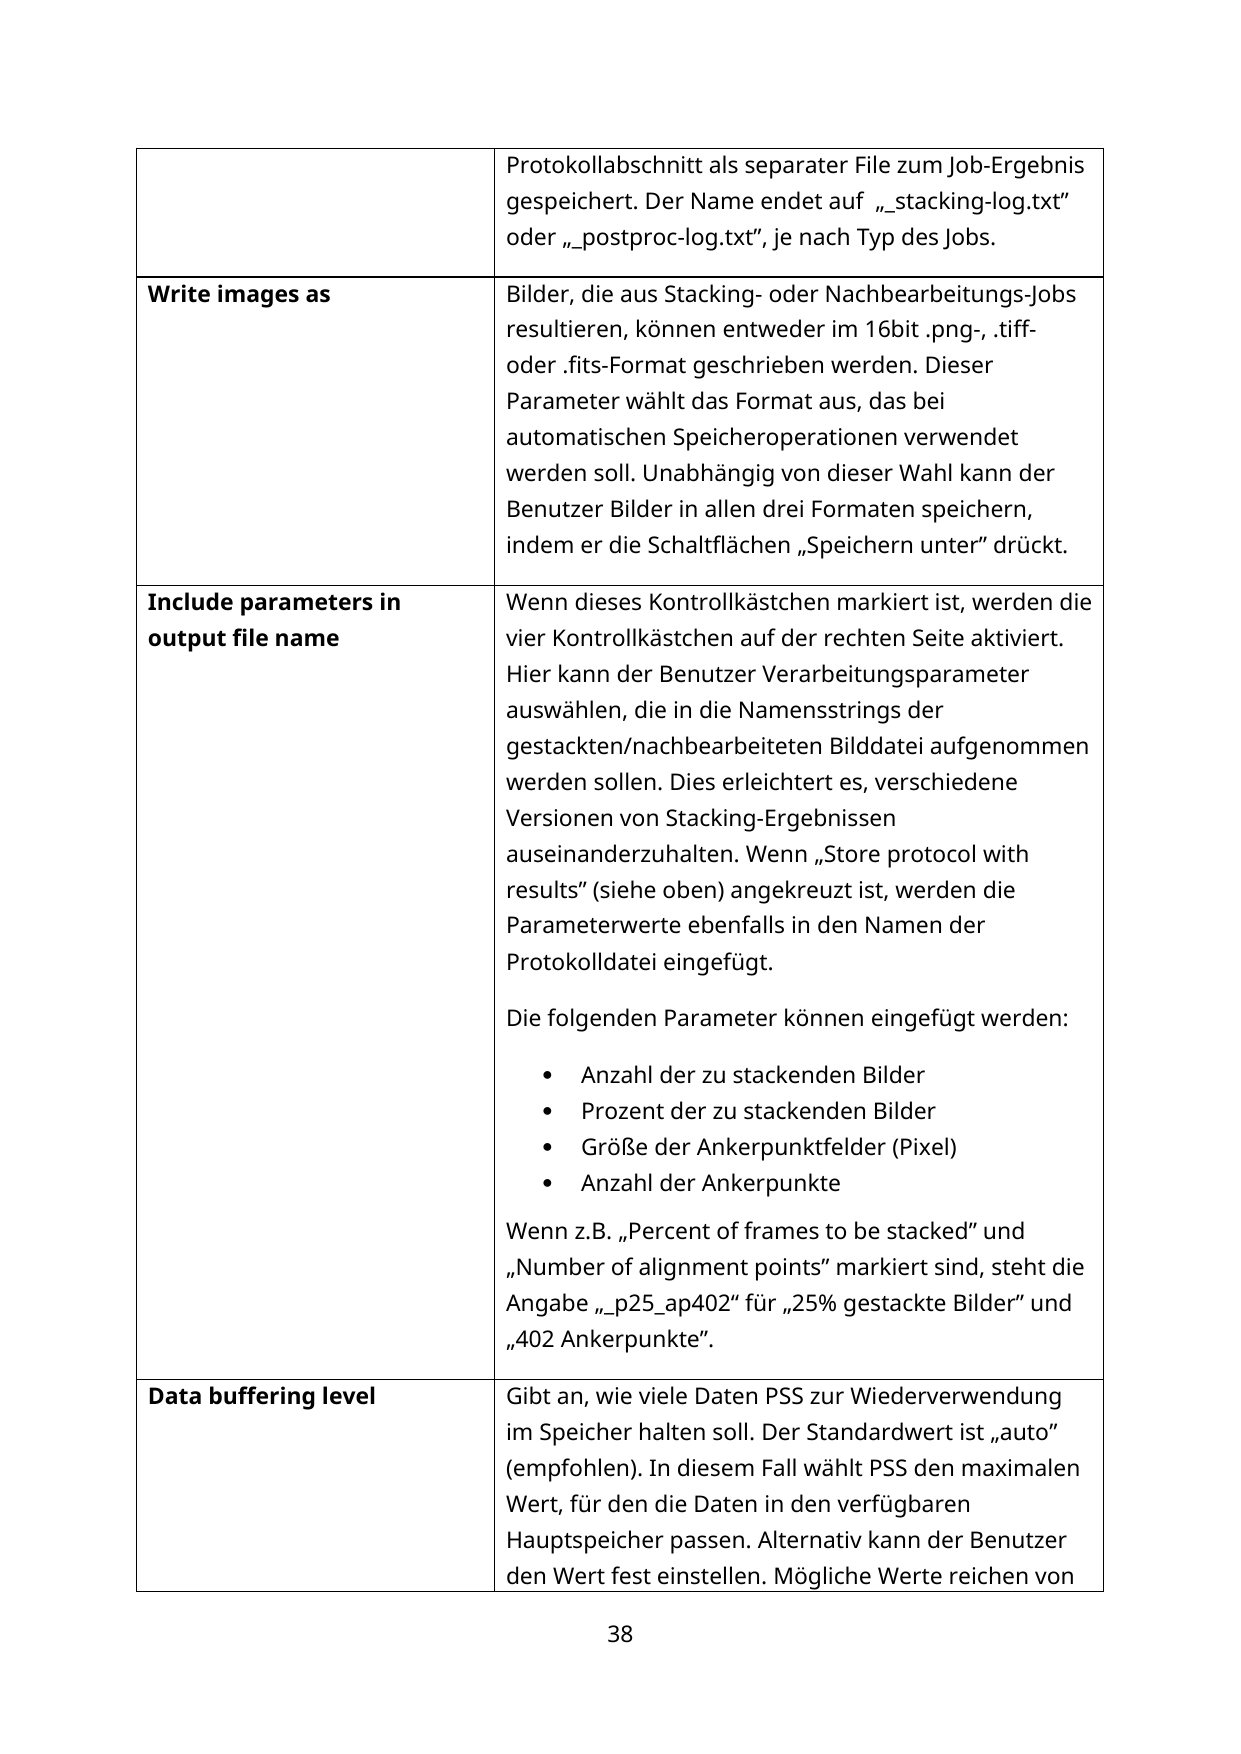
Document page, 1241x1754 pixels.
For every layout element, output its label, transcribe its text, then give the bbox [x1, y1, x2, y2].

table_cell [495, 1380, 1103, 1591]
table_cell Bilder, die aus Stacking- oder Nachbearbeitungs-Jobs resultieren, können entweder im 16bit .png-, .tiff- oder .fits-Format geschrieben werden. Dieser Parameter wählt das Format aus, das bei automatischen Speicheroperationen verwendet werden soll. Unabhängig von dieser Wahl kann der Benutzer Bilder in allen drei Formaten speichern, indem er die Schaltflächen „Speichern unter” drückt. [495, 278, 1103, 585]
table_cell Write images as [137, 278, 494, 585]
table_cell Wenn dieses Kontrollkästchen markiert ist, werden die vier Kontrollkästchen auf der rechten Seite aktiviert. Hier kann der Benutzer Verarbeitungsparameter auswählen, die in die Namensstrings der gestackten/nachbearbeiteten Bilddatei aufgenommen werden sollen. Dies erleichtert es, verschiedene Versionen von Stacking-Ergebnissen auseinanderzuhalten. Wenn „Store protocol with results” (siehe oben) angekreuzt ist, werden die Parameterwerte ebenfalls in den Namen der Protokolldatei eingefügt. Die folgenden Parameter können eingefügt werden: Anzahl der zu stackenden Bilder Prozent der zu stackenden Bilder Größe der Ankerpunktfelder (Pixel) Anzahl der Ankerpunkte Wenn z.B. „Percent of frames to be stacked” und „Number of alignment points” markiert sind, steht die Angabe „_p25_ap402“ für „25% gestackte Bilder” und „402 Ankerpunkte”. [495, 586, 1103, 1379]
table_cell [495, 149, 1103, 276]
table_cell Include parameters in output file name [137, 586, 494, 1379]
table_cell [137, 149, 494, 276]
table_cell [137, 1380, 494, 1591]
